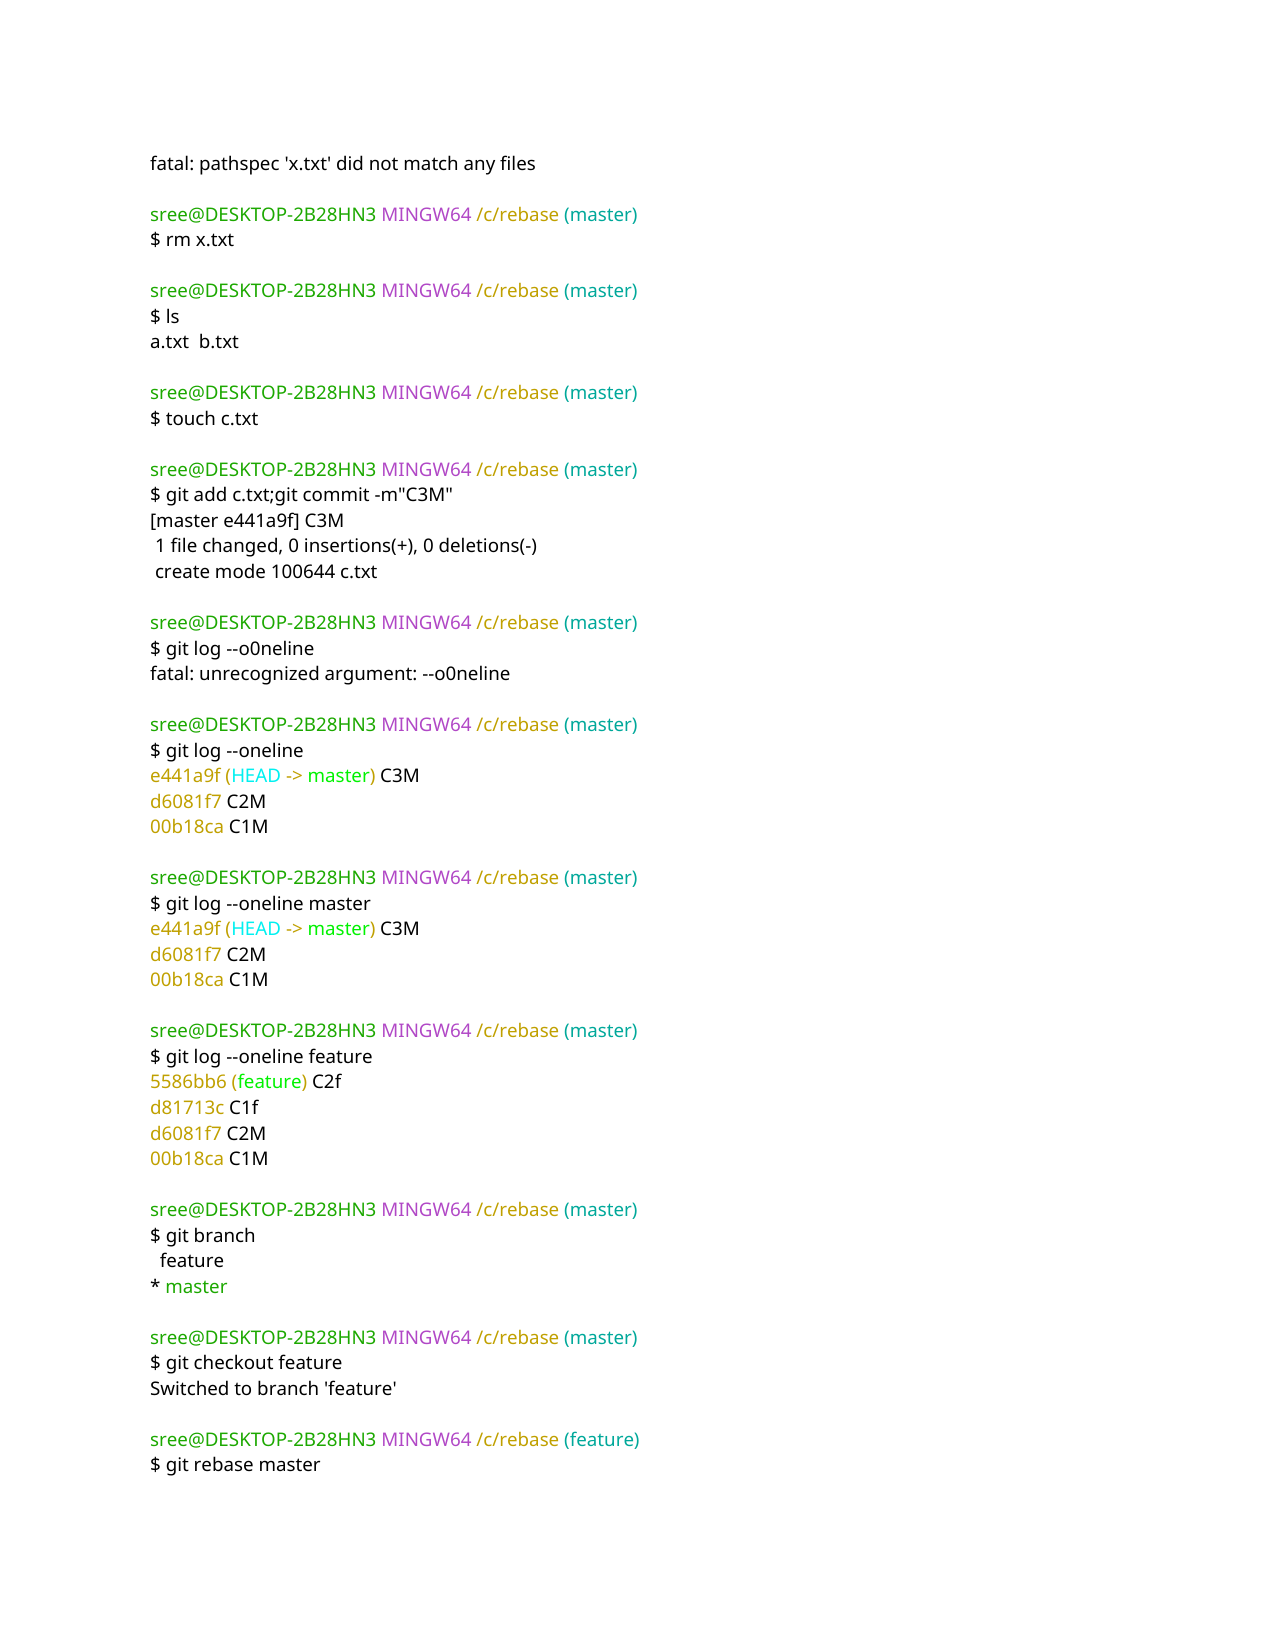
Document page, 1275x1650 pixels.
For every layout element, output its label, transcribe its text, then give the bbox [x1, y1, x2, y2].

text 00b18ca C1M [150, 967, 1125, 992]
text 1 file changed, 0 insertions(+), 0 deletions(-) [150, 533, 1125, 558]
text d6081f7 C2M [150, 941, 1125, 967]
text 5586bb6 (feature) C2f [150, 1069, 1125, 1094]
text $ ls [150, 303, 1125, 329]
text $ rm x.txt [150, 227, 1125, 252]
text [master e441a9f] C3M [150, 507, 1125, 533]
text sree@DESKTOP-2B28HN3 MINGW64 /c/rebase (master) [150, 380, 1125, 405]
text $ git checkout feature [150, 1349, 1125, 1375]
text $ git rebase master [150, 1452, 1125, 1477]
text $ git branch [150, 1222, 1125, 1247]
text fatal: pathspec 'x.txt' did not match any files [150, 150, 1125, 176]
text 00b18ca C1M [150, 1145, 1125, 1171]
text $ git add c.txt;git commit -m"C3M" [150, 482, 1125, 507]
text $ git log --o0neline [150, 635, 1125, 660]
text create mode 100644 c.txt [150, 558, 1125, 584]
text * master [150, 1273, 1125, 1298]
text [150, 201, 1125, 227]
text sree@DESKTOP-2B28HN3 MINGW64 /c/rebase (master) [150, 1018, 1125, 1043]
text $ git log --oneline feature [150, 1043, 1125, 1069]
text $ git log --oneline master [150, 890, 1125, 916]
text fatal: unrecognized argument: --o0neline [150, 660, 1125, 686]
text sree@DESKTOP-2B28HN3 MINGW64 /c/rebase (master) [150, 1196, 1125, 1222]
text feature [150, 1247, 1125, 1273]
text $ touch c.txt [150, 405, 1125, 431]
text sree@DESKTOP-2B28HN3 MINGW64 /c/rebase (master) [150, 864, 1125, 890]
text e441a9f (HEAD -> master) C3M [150, 916, 1125, 941]
text a.txt b.txt [150, 329, 1125, 354]
text sree@DESKTOP-2B28HN3 MINGW64 /c/rebase (master) [150, 456, 1125, 482]
text sree@DESKTOP-2B28HN3 MINGW64 /c/rebase (master) [150, 711, 1125, 737]
text d81713c C1f [150, 1094, 1125, 1120]
text 00b18ca C1M [150, 813, 1125, 839]
text sree@DESKTOP-2B28HN3 MINGW64 /c/rebase (master) [150, 609, 1125, 635]
text d6081f7 C2M [150, 1120, 1125, 1145]
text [150, 1426, 1125, 1452]
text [150, 278, 1125, 303]
text sree@DESKTOP-2B28HN3 MINGW64 /c/rebase (master) [150, 1324, 1125, 1349]
text $ git log --oneline [150, 737, 1125, 762]
text Switched to branch 'feature' [150, 1375, 1125, 1401]
text e441a9f (HEAD -> master) C3M [150, 762, 1125, 788]
text d6081f7 C2M [150, 788, 1125, 813]
